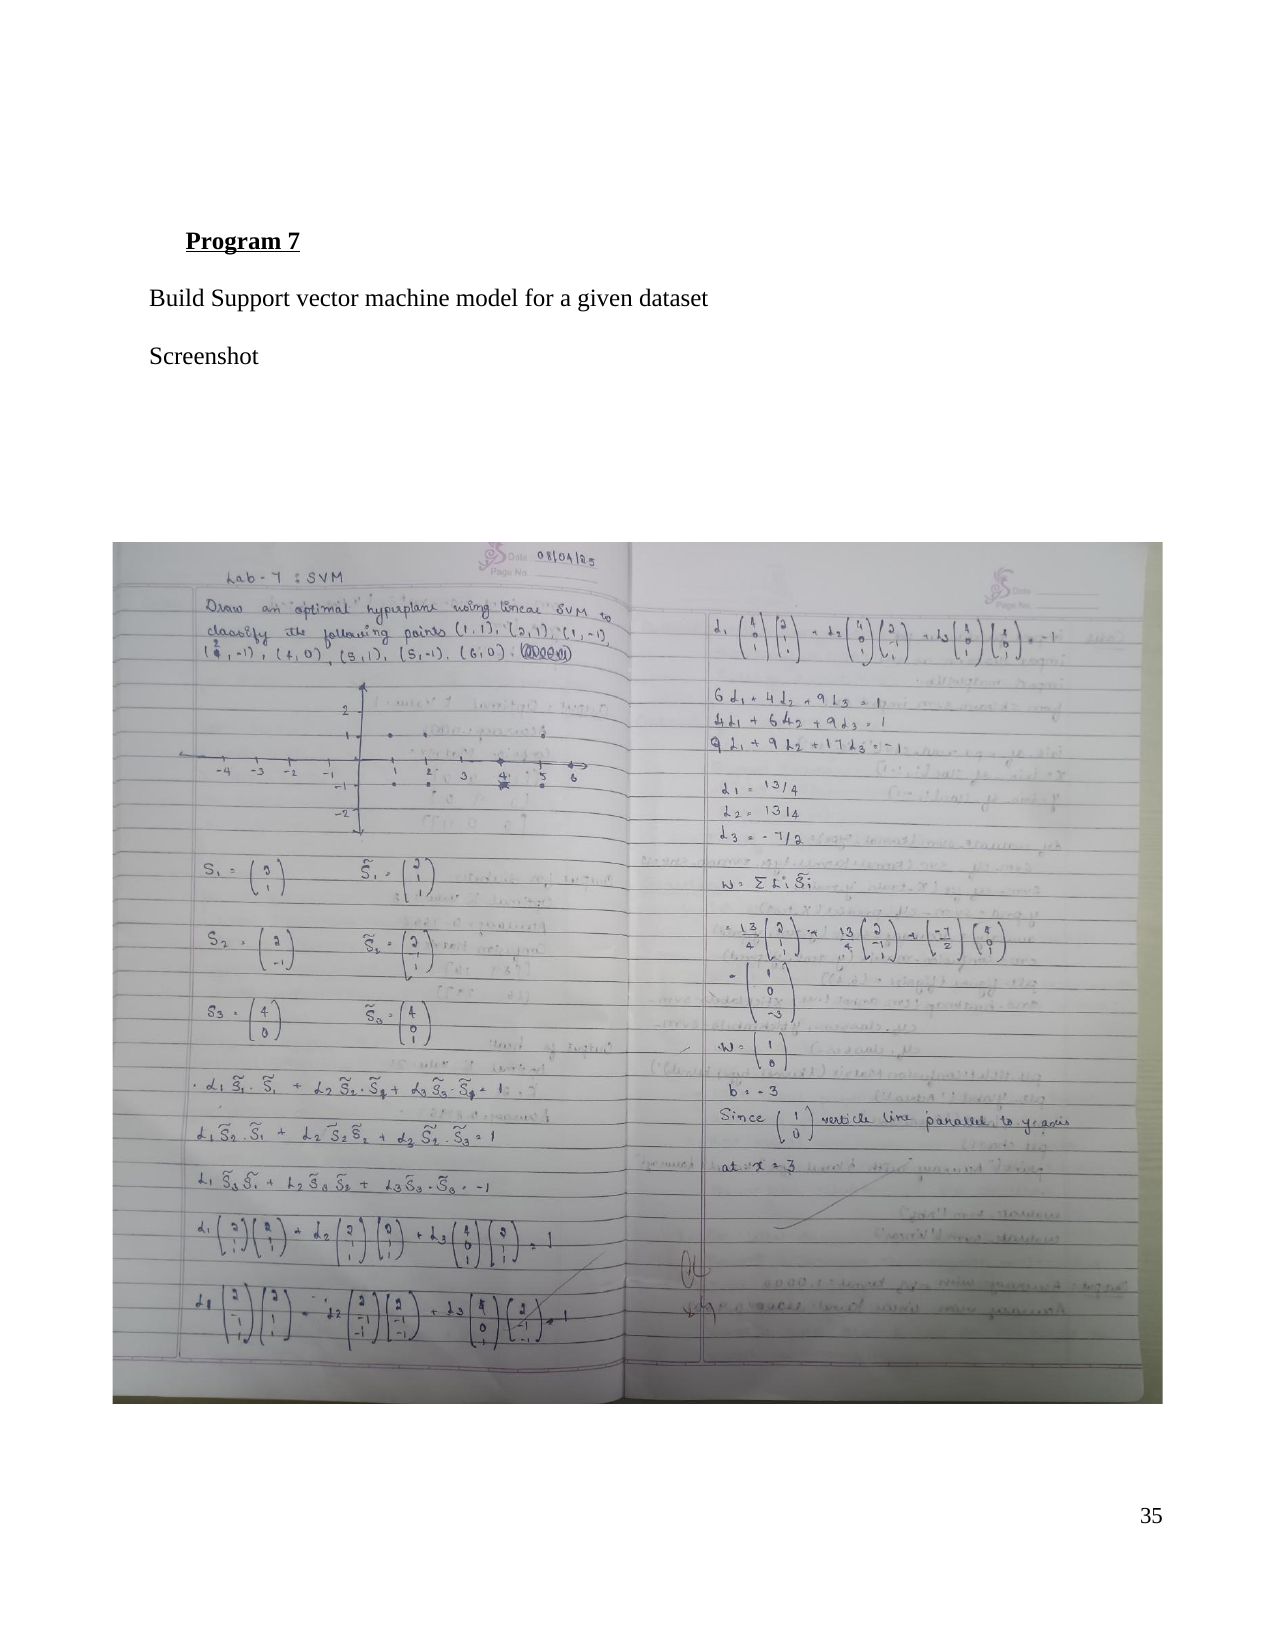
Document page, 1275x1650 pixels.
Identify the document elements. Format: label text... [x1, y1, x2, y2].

picture [112, 542, 1163, 1404]
text Build Support vector machine model for a given dataset [112, 283, 1162, 312]
text Screenshot [112, 341, 1162, 369]
subtitle Program 7 [149, 226, 1162, 254]
